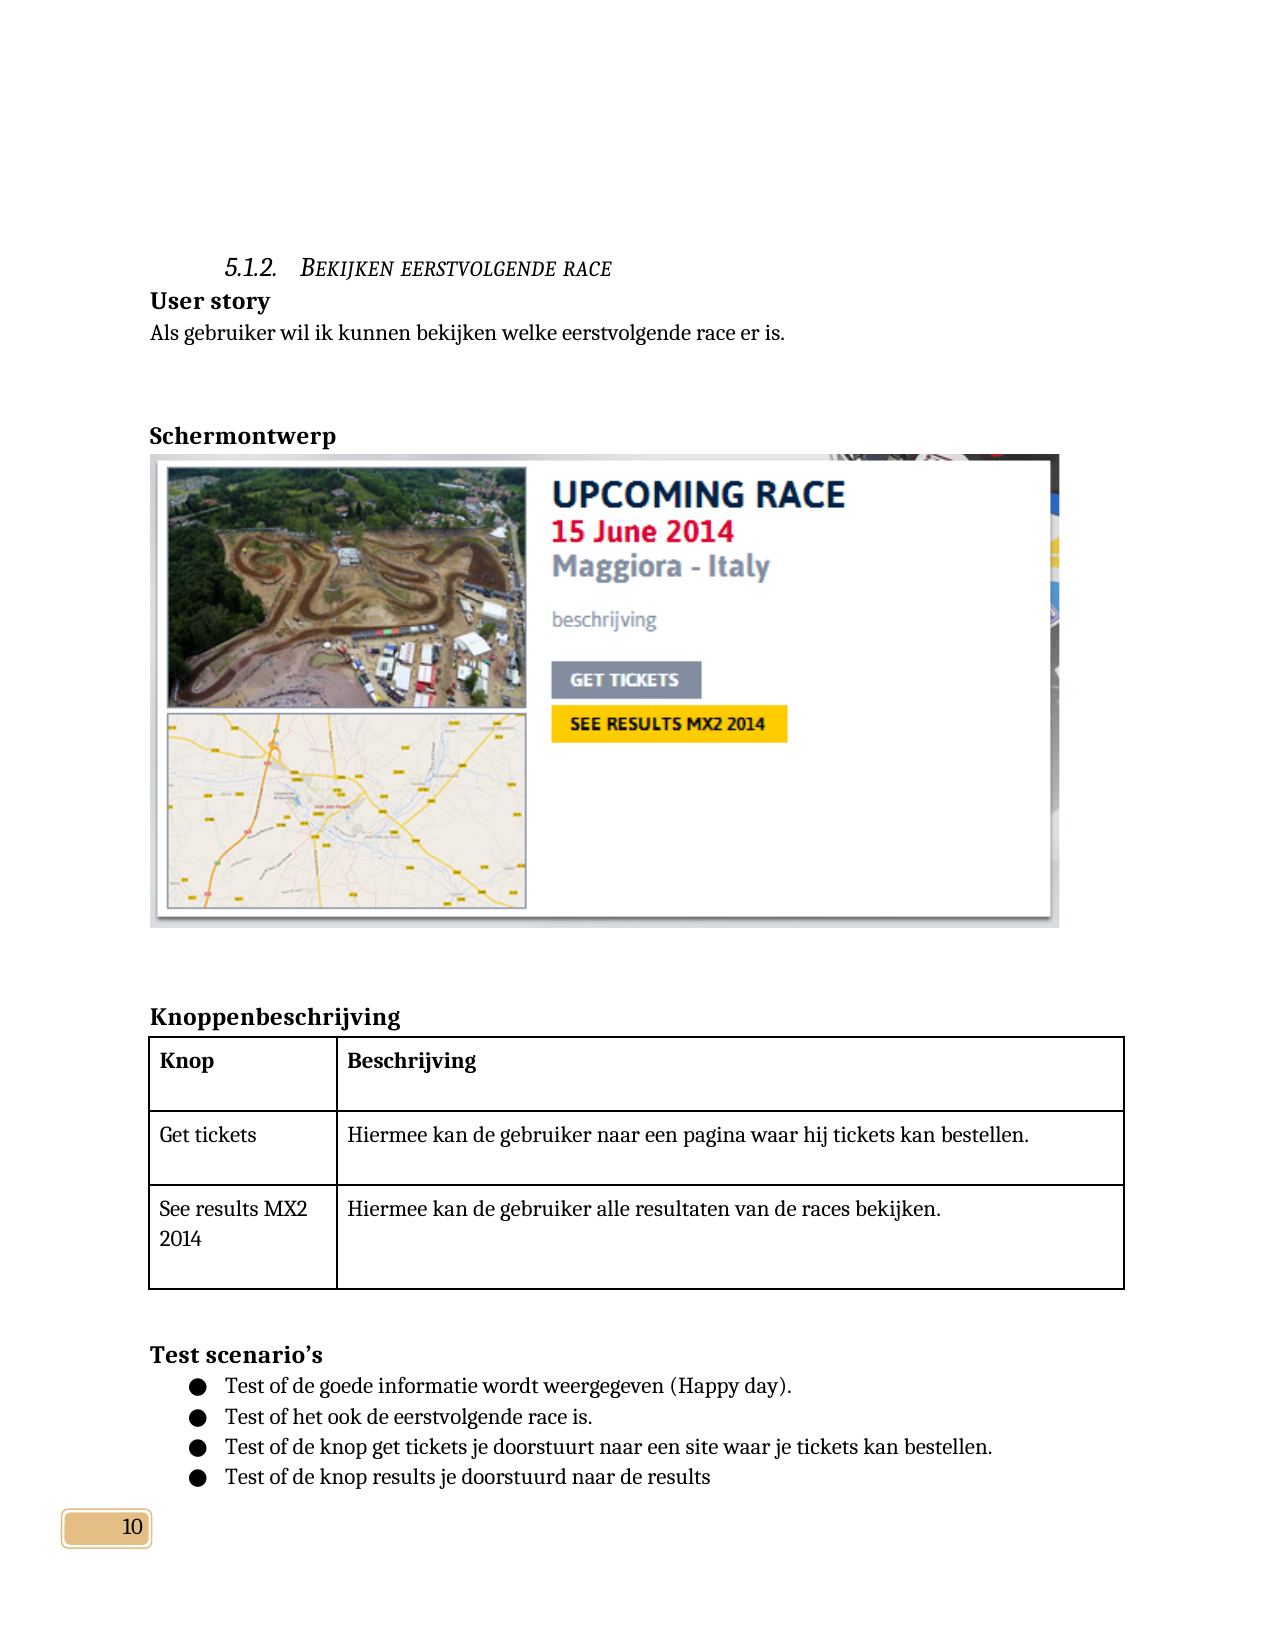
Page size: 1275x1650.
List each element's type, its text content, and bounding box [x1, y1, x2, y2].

picture [150, 454, 1060, 928]
list Test of het ook de eerstvolgende race is. [188, 1403, 1125, 1430]
subtitle Test scenario’s [150, 1341, 1125, 1369]
table_cell Hiermee kan de gebruiker naar een pagina waar hij tickets kan bestellen. [338, 1112, 1123, 1183]
table_header Beschrijving [338, 1038, 1123, 1109]
list Test of de goede informatie wordt weergegeven (Happy day). [188, 1373, 1125, 1399]
text Als gebruiker wil ik kunnen bekijken welke eerstvolgende race er is. [150, 319, 1125, 346]
subtitle Knoppenbeschrijving [150, 1003, 1125, 1032]
table_cell See results MX2 2014 [150, 1186, 336, 1288]
subtitle User story [150, 287, 1125, 316]
list Test of de knop results je doorstuurd naar de results [188, 1464, 1125, 1490]
table_cell Get tickets [150, 1112, 336, 1183]
list Test of de knop get tickets je doorstuurt naar een site waar je tickets kan bestellen. [188, 1434, 1125, 1460]
subtitle Bekijken eerstvolgende race [225, 252, 1125, 283]
table_cell Hiermee kan de gebruiker alle resultaten van de races bekijken. [338, 1186, 1123, 1288]
subtitle Schermontwerp [150, 422, 1125, 450]
table_header Knop [150, 1038, 336, 1109]
